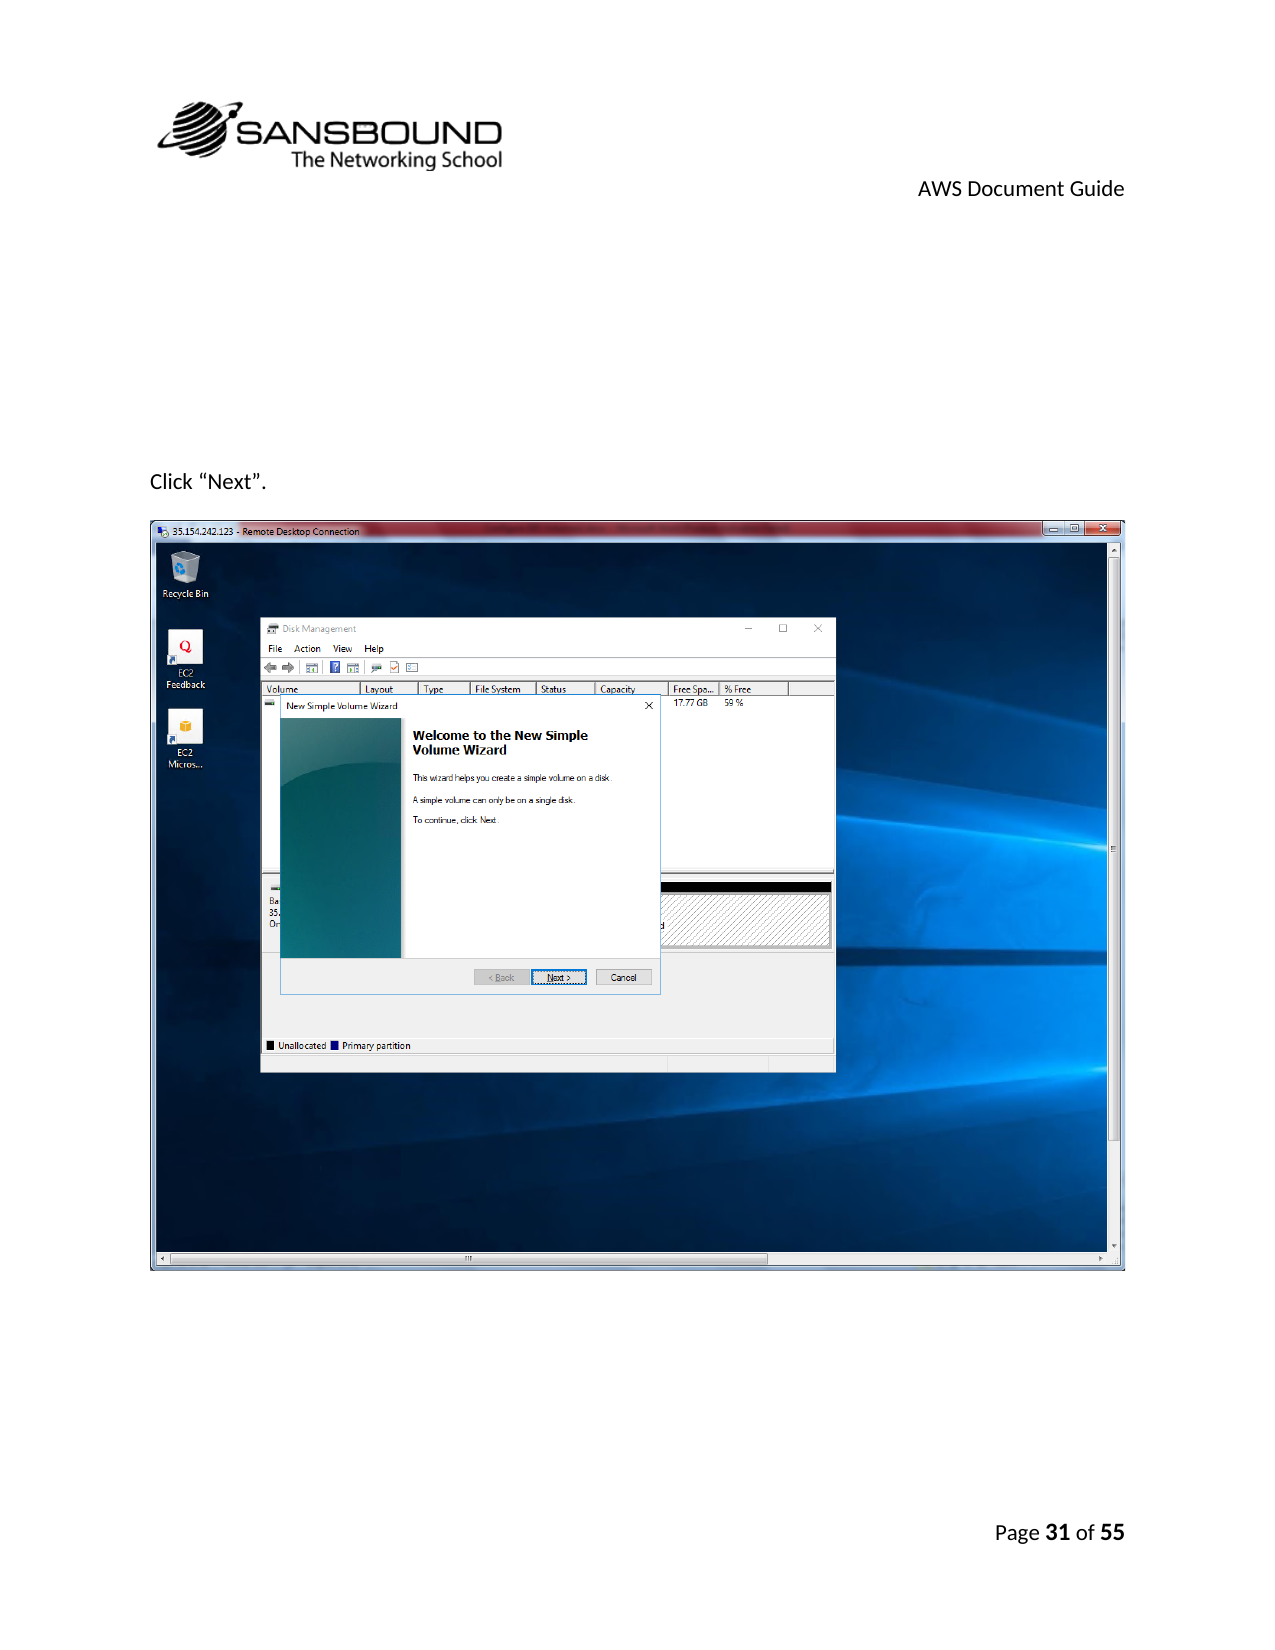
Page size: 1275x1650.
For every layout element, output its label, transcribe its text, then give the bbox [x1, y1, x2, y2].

text Click “Next”. [150, 467, 1125, 495]
picture [150, 75, 514, 197]
picture [150, 520, 1125, 1271]
